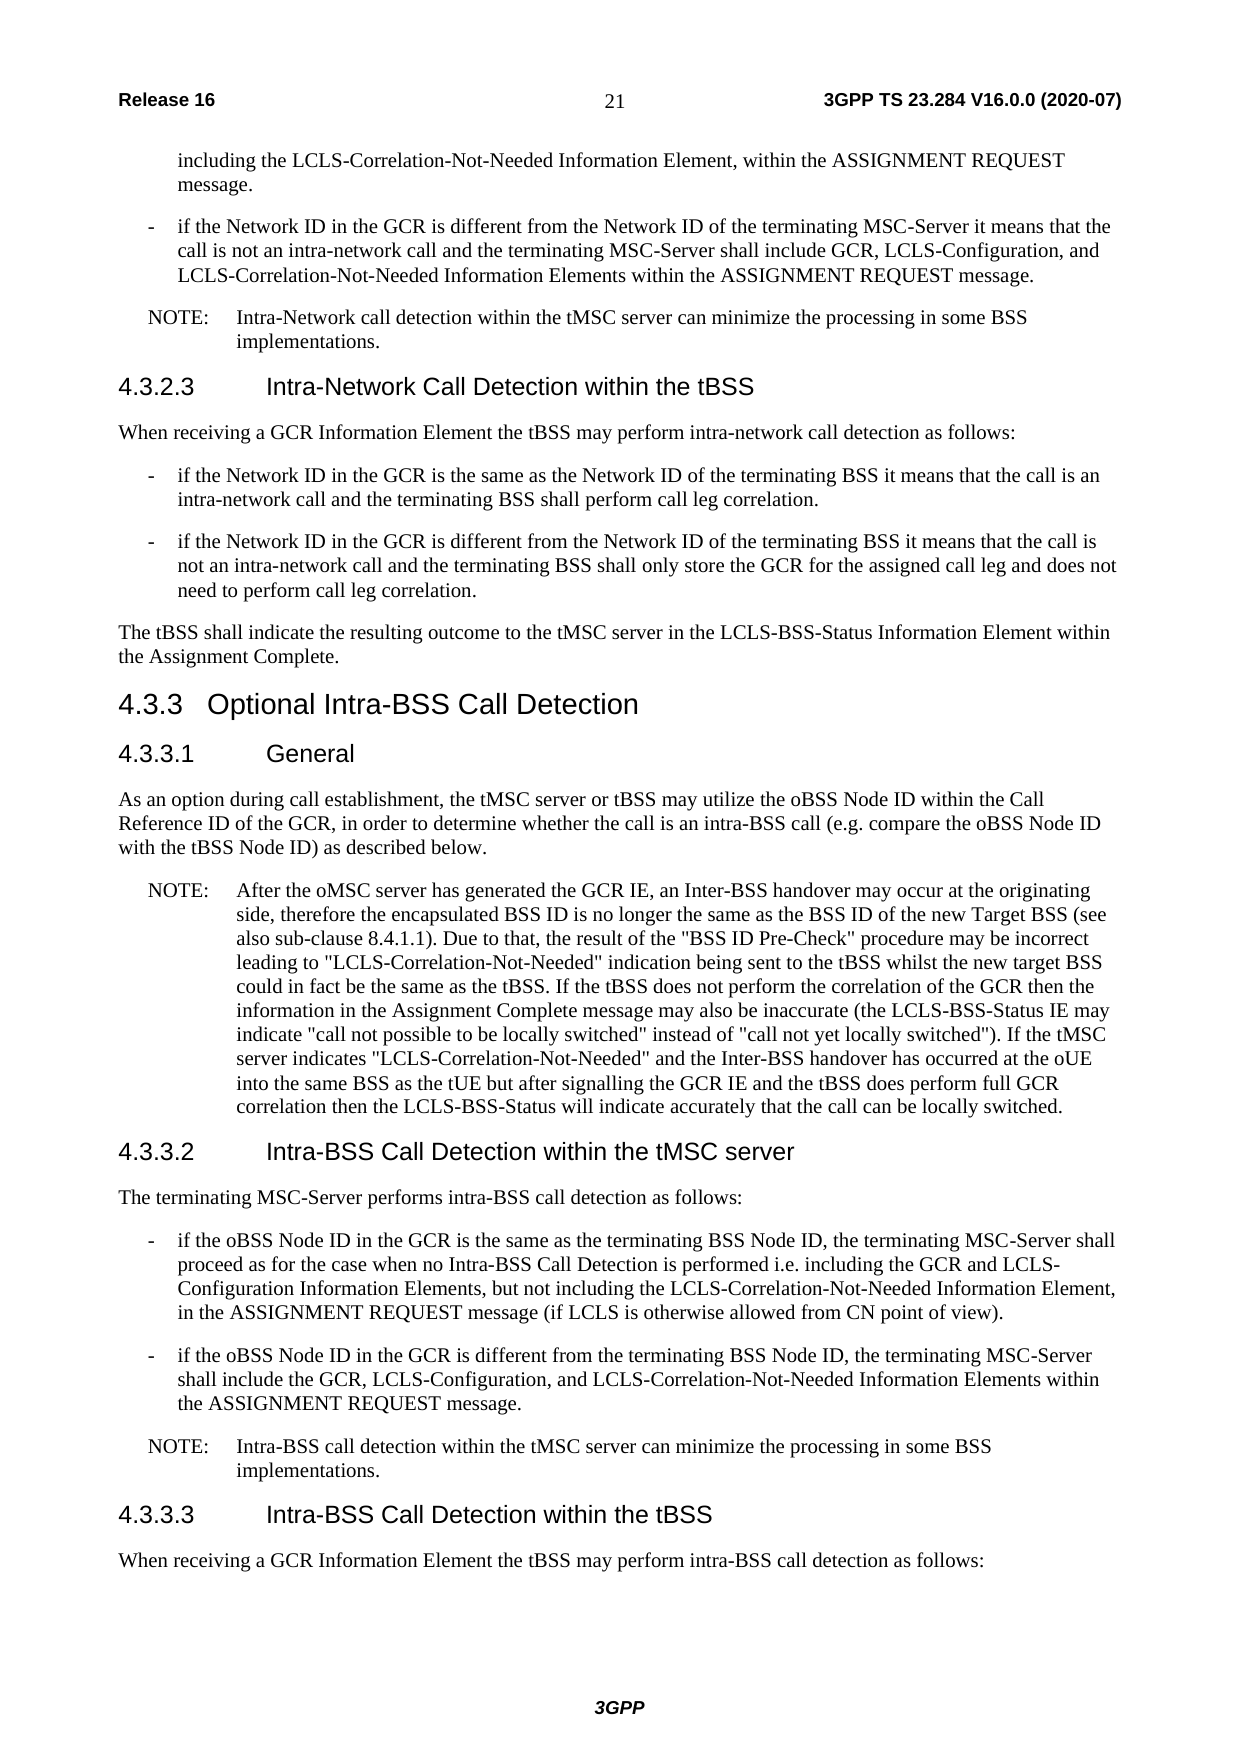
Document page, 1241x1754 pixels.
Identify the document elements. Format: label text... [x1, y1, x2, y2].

text NOTE: After the oMSC server has generated the GCR IE, an Inter-BSS handover may occur at the originating side, therefore the encapsulated BSS ID is no longer the same as the BSS ID of the new Target BSS (see also sub-clause 8.4.1.1). Due to that, the result of the "BSS ID Pre-Check" procedure may be incorrect leading to "LCLS-Correlation-Not-Needed" indication being sent to the tBSS whilst the new target BSS could in fact be the same as the tBSS. If the tBSS does not perform the correlation of the GCR then the information in the Assignment Complete message may also be inaccurate (the LCLS-BSS-Status IE may indicate "call not possible to be locally switched" instead of "call not yet locally switched"). If the tMSC server indicates "LCLS-Correlation-Not-Needed" and the Inter-BSS handover has occurred at the oUE into the same BSS as the tUE but after signalling the GCR IE and the tBSS does perform full GCR correlation then the LCLS-BSS-Status will indicate accurately that the call can be locally switched. [148, 878, 1122, 1118]
subtitle 4.3.2.3 Intra-Network Call Detection within the tBSS [118, 372, 1122, 401]
text NOTE: Intra-Network call detection within the tMSC server can minimize the processing in some BSS implementations. [148, 305, 1122, 353]
subtitle 4.3.3.1 General [118, 739, 1122, 768]
subtitle 4.3.3.2 Intra-BSS Call Detection within the tMSC server [118, 1137, 1122, 1166]
text - if the oBSS Node ID in the GCR is the same as the terminating BSS Node ID, the terminating MSC-Server shall proceed as for the case when no Intra-BSS Call Detection is performed i.e. including the GCR and LCLS-Configuration Information Elements, but not including the LCLS-Correlation-Not-Needed Information Element, in the ASSIGNMENT REQUEST message (if LCLS is otherwise allowed from CN point of view). [148, 1228, 1122, 1324]
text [148, 147, 1122, 196]
subtitle 4.3.3.3 Intra-BSS Call Detection within the tBSS [118, 1500, 1122, 1529]
text When receiving a GCR Information Element the tBSS may perform intra-network call detection as follows: [118, 420, 1122, 444]
text - if the oBSS Node ID in the GCR is different from the terminating BSS Node ID, the terminating MSC-Server shall include the GCR, LCLS-Configuration, and LCLS-Correlation-Not-Needed Information Elements within the ASSIGNMENT REQUEST message. [148, 1343, 1122, 1415]
text NOTE: Intra-BSS call detection within the tMSC server can minimize the processing in some BSS implementations. [148, 1433, 1122, 1482]
text The tBSS shall indicate the resulting outcome to the tMSC server in the LCLS-BSS-Status Information Element within the Assignment Complete. [118, 620, 1122, 668]
text The terminating MSC-Server performs intra-BSS call detection as follows: [118, 1185, 1122, 1209]
subtitle 4.3.3 Optional Intra-BSS Call Detection [118, 687, 1122, 721]
text - if the Network ID in the GCR is different from the Network ID of the terminating BSS it means that the call is not an intra-network call and the terminating BSS shall only store the GCR for the assigned call leg and does not need to perform call leg correlation. [148, 529, 1122, 602]
text - if the Network ID in the GCR is the same as the Network ID of the terminating BSS it means that the call is an intra-network call and the terminating BSS shall perform call leg correlation. [148, 462, 1122, 511]
text - if the Network ID in the GCR is different from the Network ID of the terminating MSC-Server it means that the call is not an intra-network call and the terminating MSC-Server shall include GCR, LCLS-Configuration, and LCLS-Correlation-Not-Needed Information Elements within the ASSIGNMENT REQUEST message. [148, 214, 1122, 287]
text As an option during call establishment, the tMSC server or tBSS may utilize the oBSS Node ID within the Call Reference ID of the GCR, in order to determine whether the call is an intra-BSS call (e.g. compare the oBSS Node ID with the tBSS Node ID) as described below. [118, 787, 1122, 859]
text When receiving a GCR Information Element the tBSS may perform intra-BSS call detection as follows: [118, 1548, 1122, 1572]
